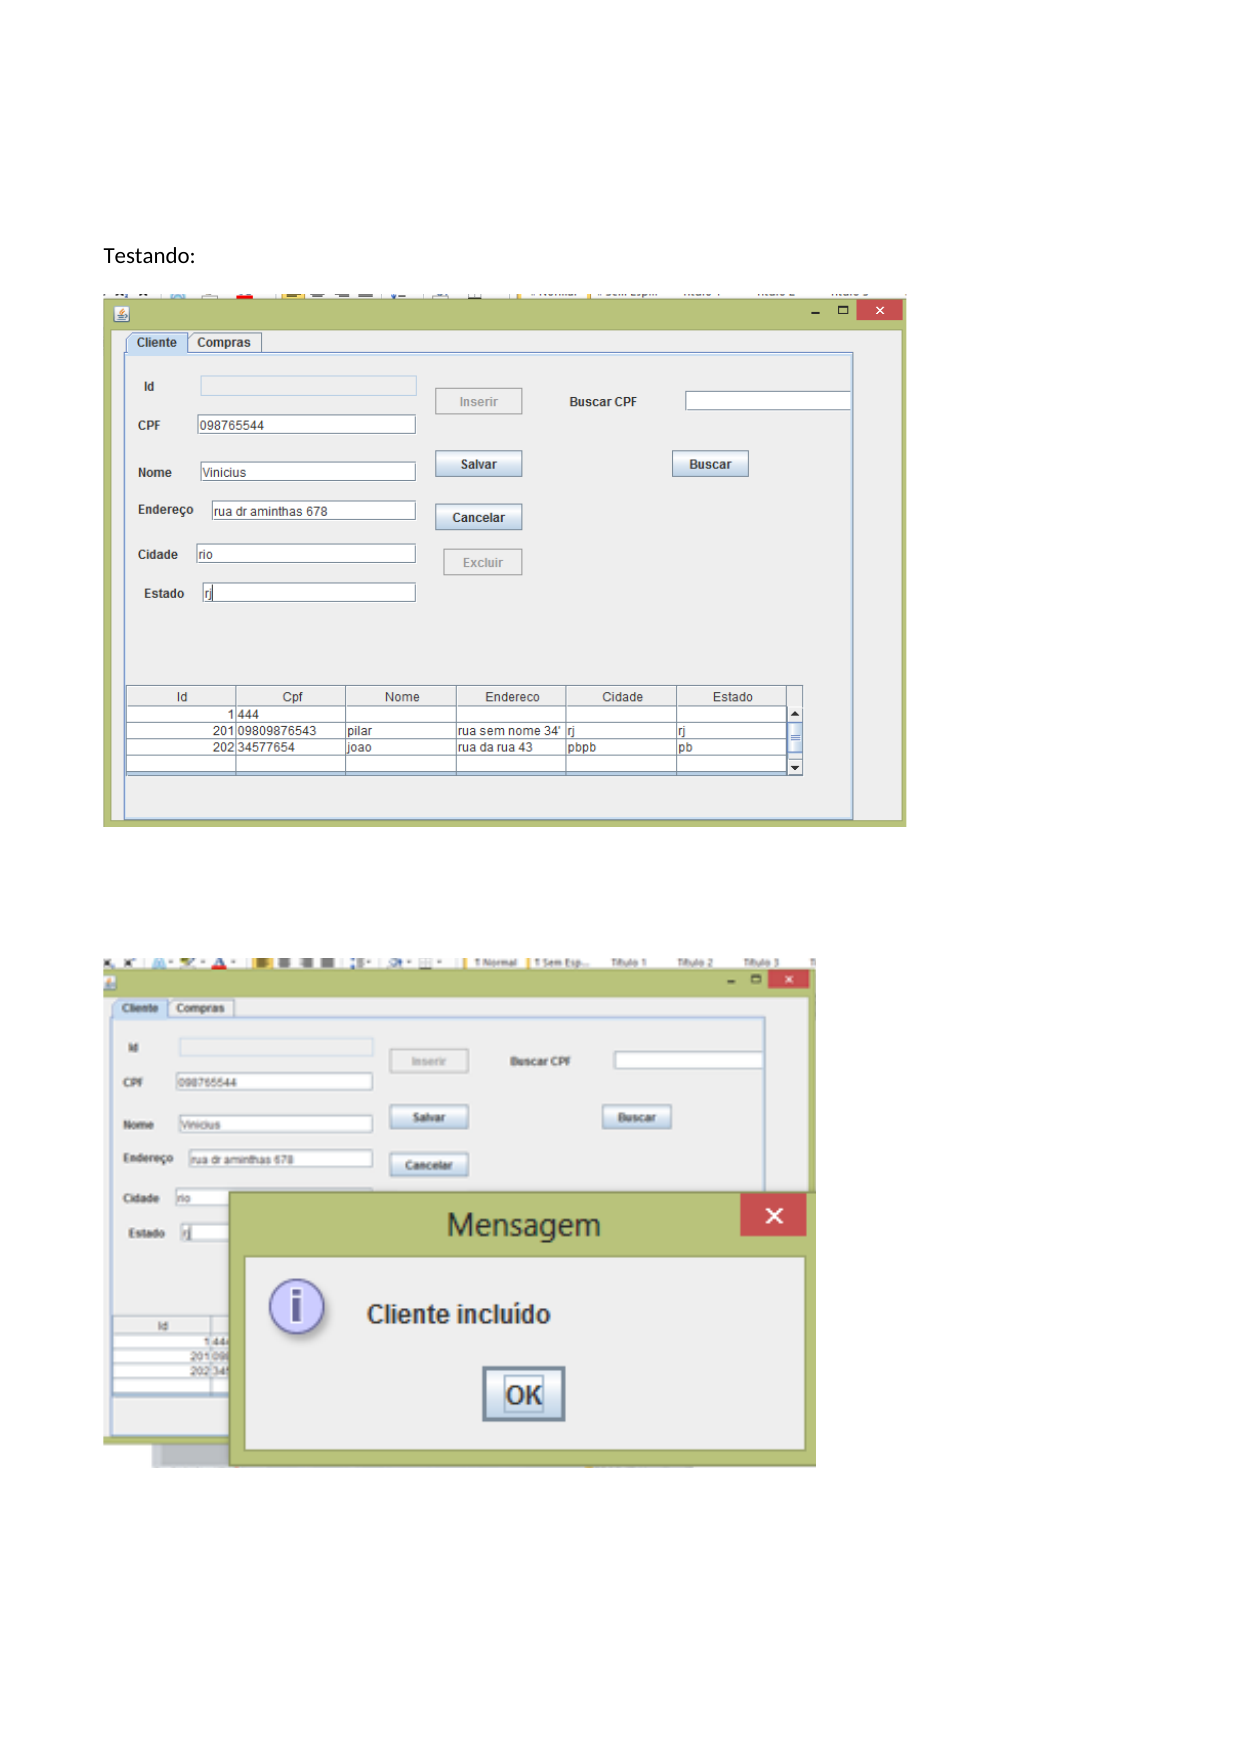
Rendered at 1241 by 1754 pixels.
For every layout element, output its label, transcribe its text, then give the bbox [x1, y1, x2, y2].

picture [103, 294, 907, 827]
text Testando: [103, 242, 1152, 270]
picture [103, 958, 816, 1468]
